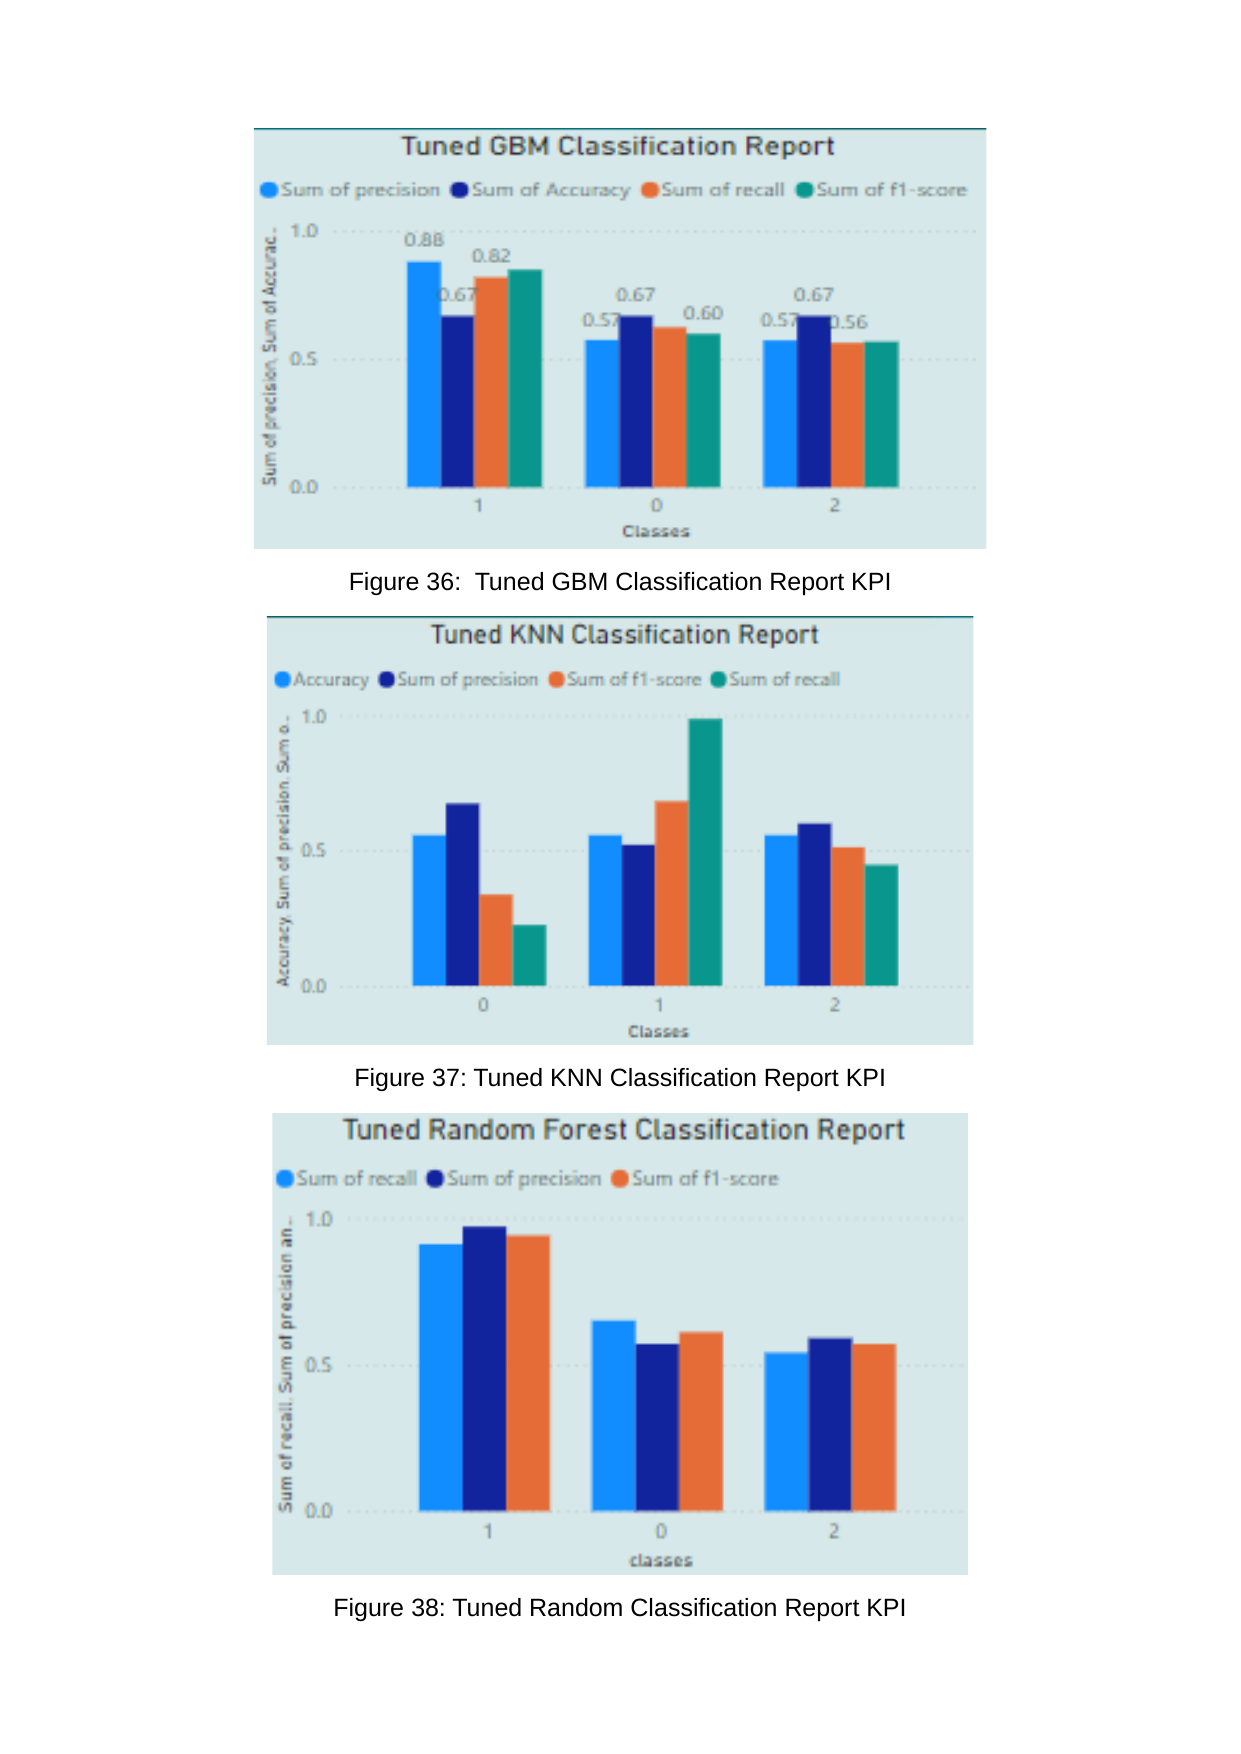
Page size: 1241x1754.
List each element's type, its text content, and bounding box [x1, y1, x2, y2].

text Figure 36: Tuned GBM Classification Report KPI [150, 567, 1090, 596]
picture [253, 128, 987, 549]
text Figure 37: Tuned KNN Classification Report KPI [150, 1063, 1090, 1092]
picture [266, 616, 974, 1045]
text Figure 38: Tuned Random Classification Report KPI [150, 1593, 1090, 1622]
picture [272, 1113, 969, 1575]
